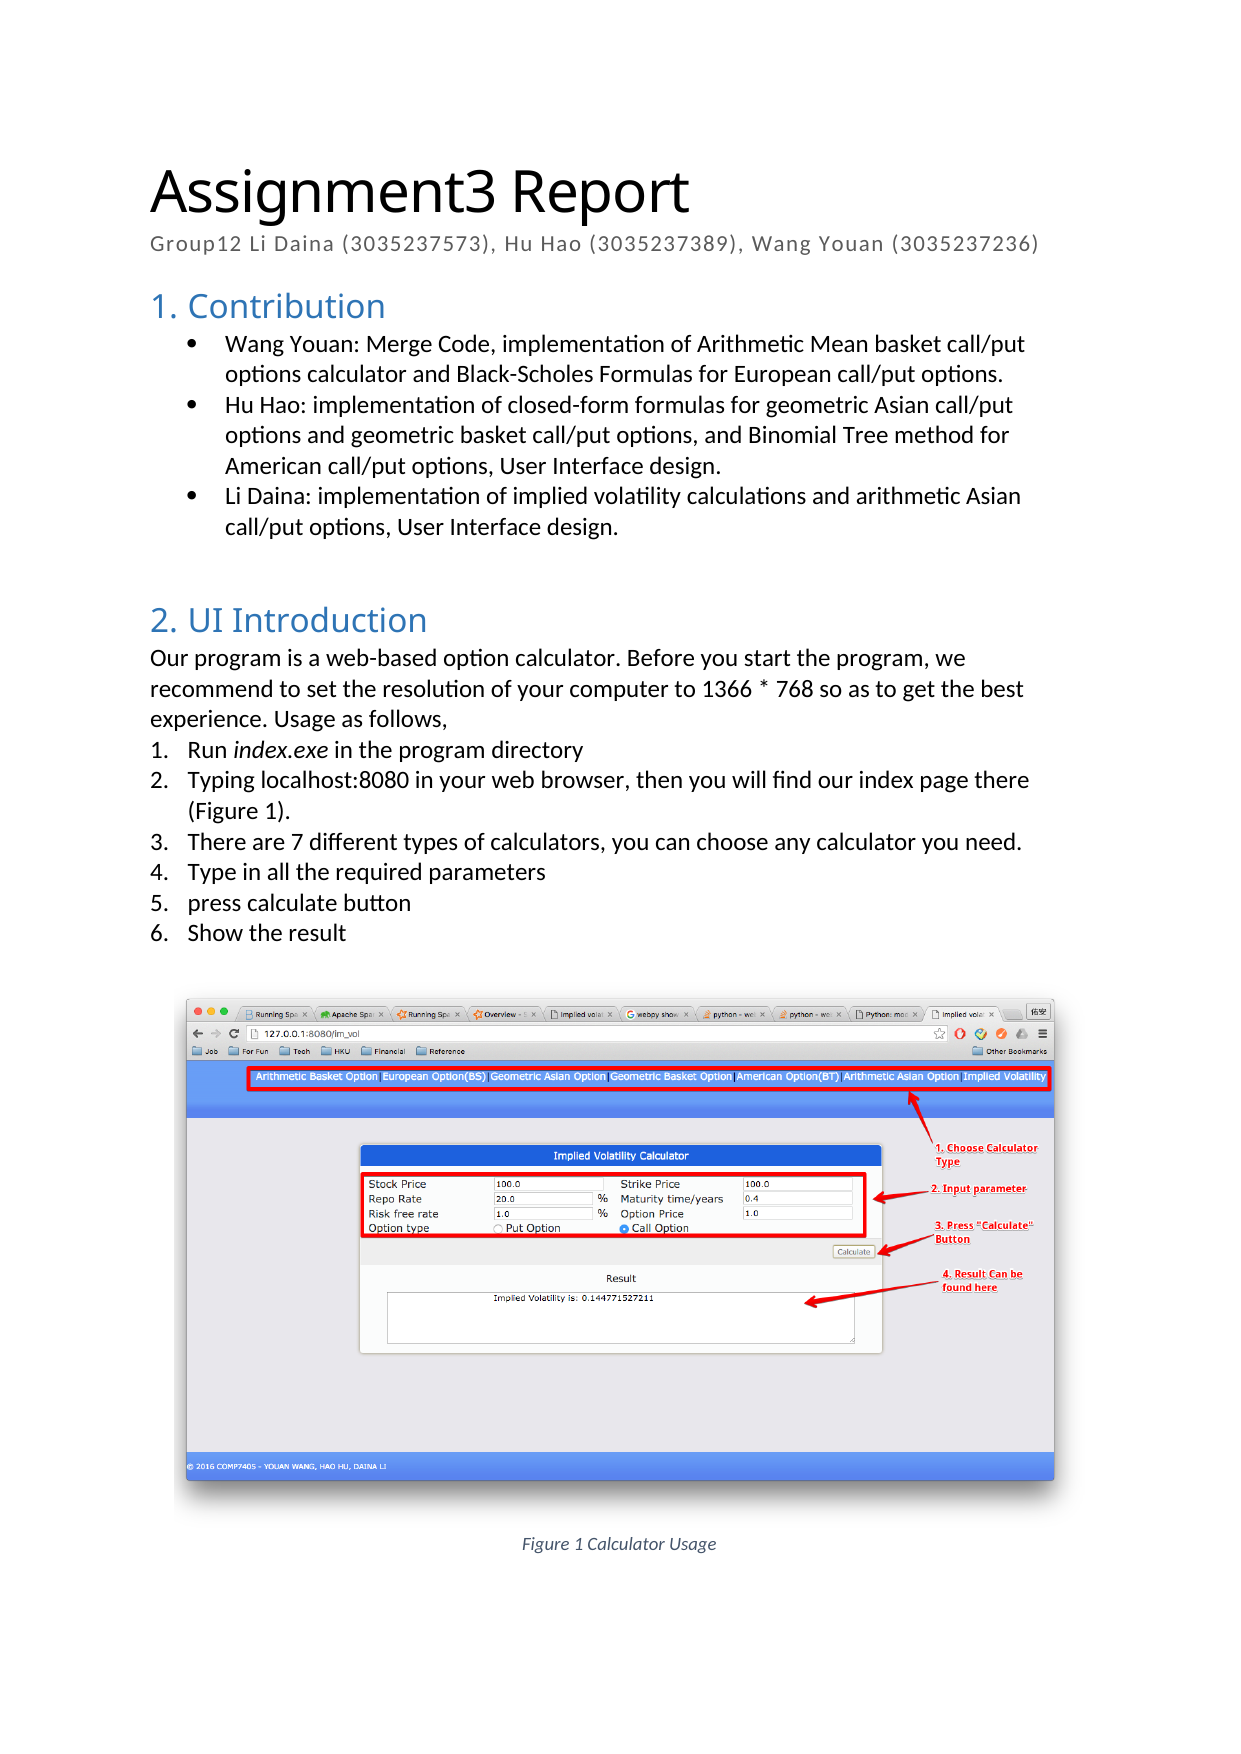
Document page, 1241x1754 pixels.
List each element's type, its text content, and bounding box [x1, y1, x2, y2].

subtitle UI Introduction [150, 597, 1090, 642]
list Hu Hao: implementation of closed-form formulas for geometric Asian call/put options and geometric basket call/put options, and Binomial Tree method for American call/put options, User Interface design. [187, 389, 1090, 481]
subtitle Group12 Li Daina (3035237573), Hu Hao (3035237389), Wang Youan (3035237236) [150, 229, 1090, 257]
list Type in all the required parameters [150, 856, 1090, 887]
list There are 7 different types of calculators, you can choose any calculator you need. [150, 826, 1090, 856]
list Li Daina: implementation of implied volatility calculations and arithmetic Asian call/put options, User Interface design. [187, 481, 1090, 542]
list Show the result [150, 917, 1090, 948]
list Run index.exe in the program directory [150, 734, 1090, 764]
text Our program is a web-based option calculator. Before you start the program, we recommend to set the resolution of your computer to 1366 * 768 so as to get the best experience. Usage as follows, [150, 642, 1090, 734]
list Typing localhost:8080 in your web browser, then you will find our index page there (Figure 1). [150, 764, 1090, 826]
picture [150, 978, 1090, 1532]
subtitle Contribution [150, 282, 1090, 328]
list press calculate button [150, 887, 1090, 917]
title Assignment3 Report [150, 150, 1090, 229]
list Wang Youan: Merge Code, implementation of Arithmetic Mean basket call/put options calculator and Black-Scholes Formulas for European call/put options. [187, 328, 1090, 389]
